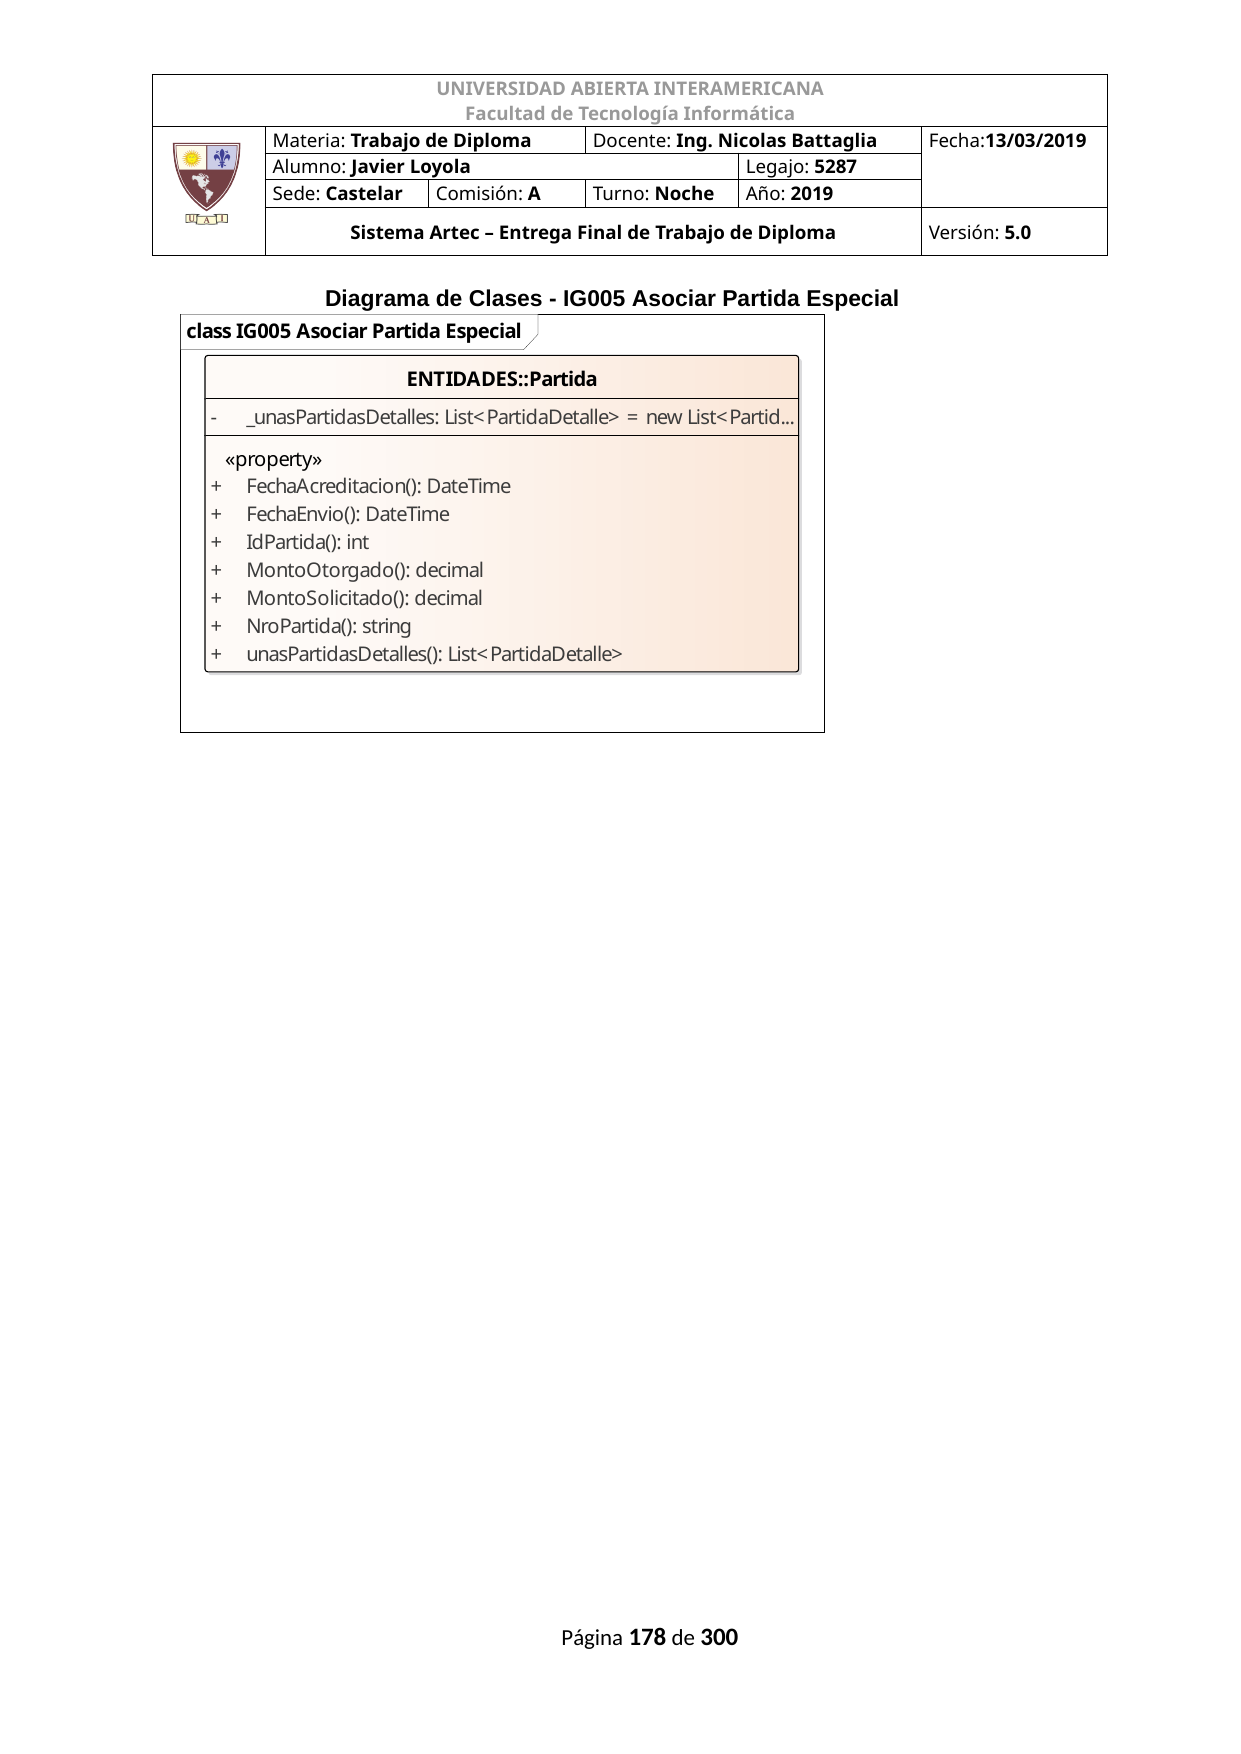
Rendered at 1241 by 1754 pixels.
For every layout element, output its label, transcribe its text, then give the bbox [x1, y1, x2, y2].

picture [157, 136, 257, 228]
text Diagrama de Clases - IG005 Asociar Partida Especial [251, 284, 1122, 311]
